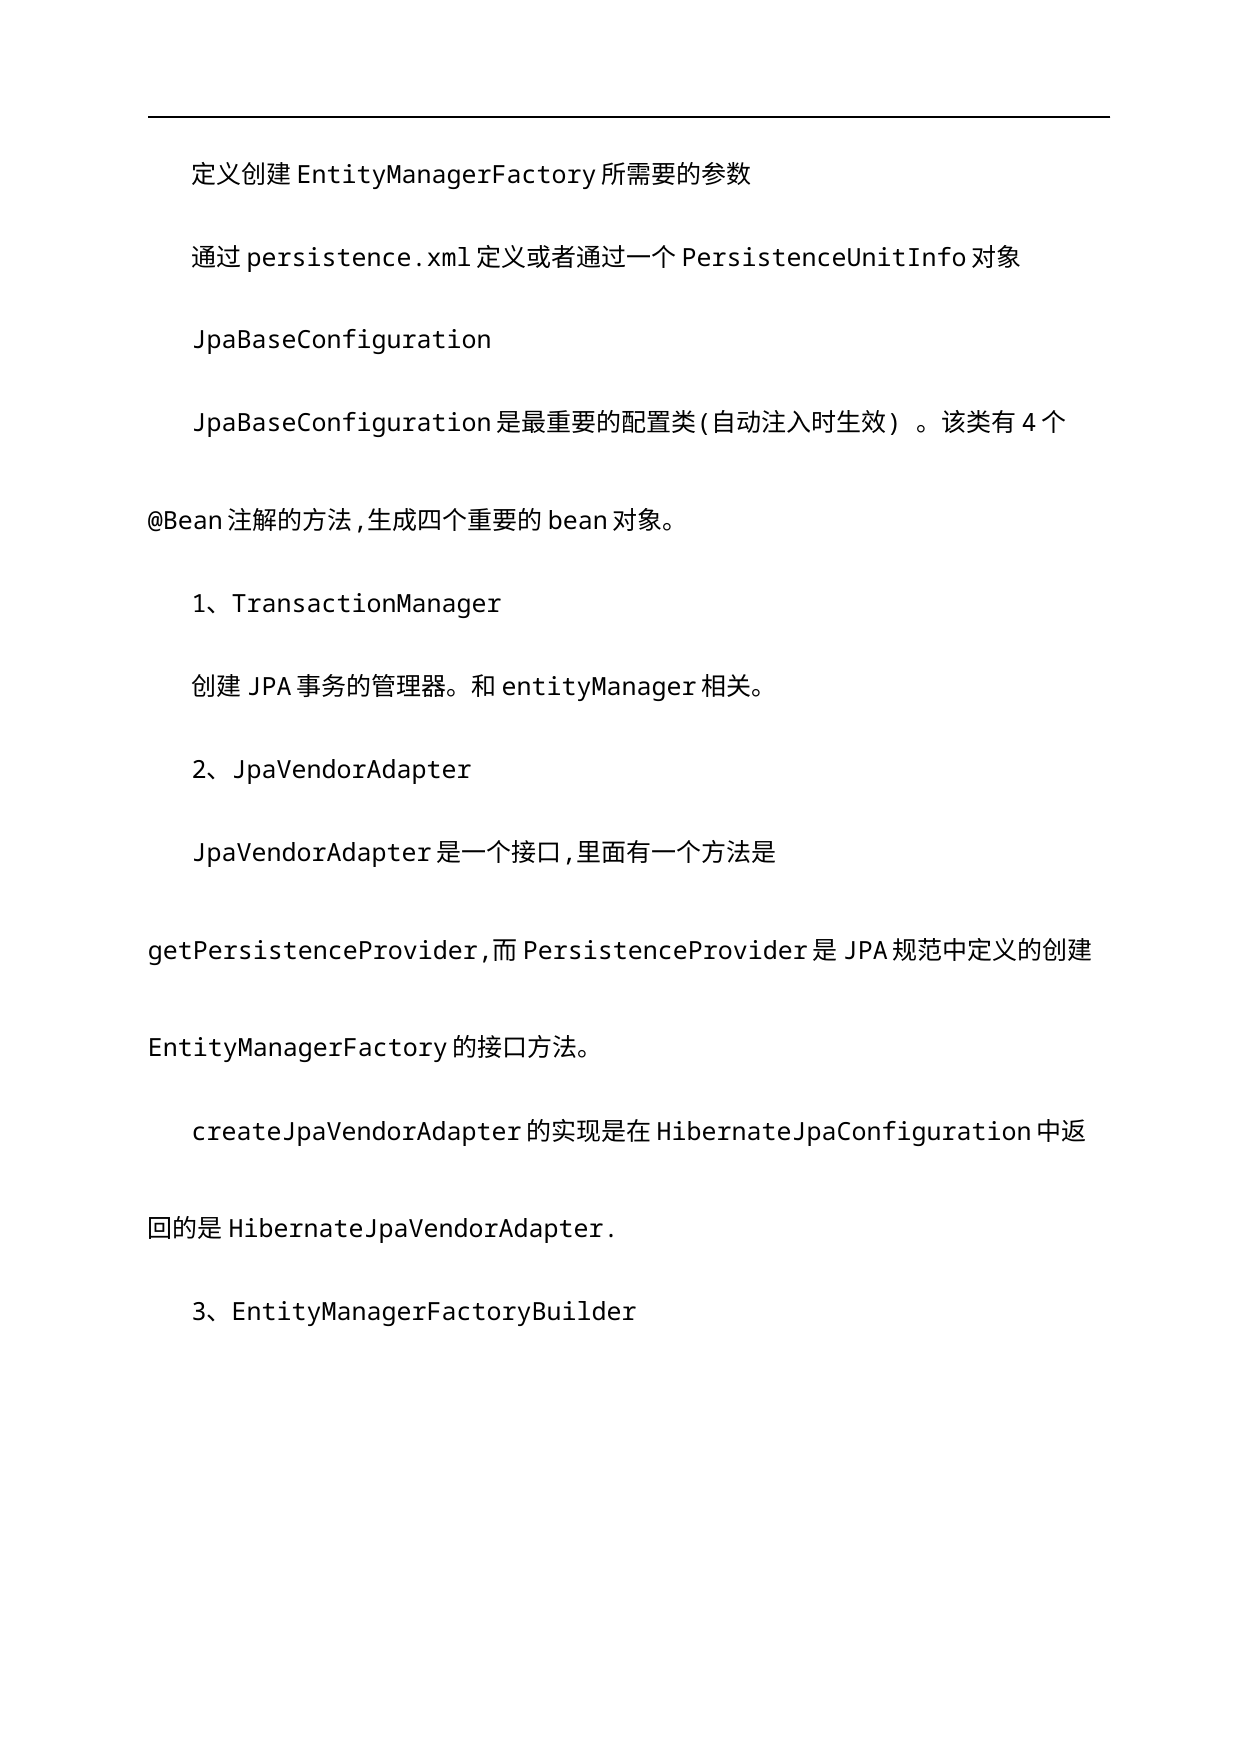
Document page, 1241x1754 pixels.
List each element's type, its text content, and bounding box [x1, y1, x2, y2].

text 3、EntityManagerFactoryBuilder [148, 1277, 1110, 1342]
text JpaBaseConfiguration是最重要的配置类(自动注入时生效) 。该类有4个@Bean注解的方法,生成四个重要的bean对象。 [148, 388, 1110, 551]
text 2、JpaVendorAdapter [148, 735, 1110, 800]
text JpaBaseConfiguration [148, 306, 1110, 371]
text 创建JPA事务的管理器。和entityManager相关。 [148, 652, 1110, 717]
text 定义创建EntityManagerFactory所需要的参数 [148, 140, 1110, 205]
text 通过persistence.xml定义或者通过一个PersistenceUnitInfo对象 [148, 223, 1110, 288]
text JpaVendorAdapter是一个接口,里面有一个方法是getPersistenceProvider,而PersistenceProvider是JPA规范中定义的创建EntityManagerFactory的接口方法。 [148, 818, 1110, 1078]
text createJpaVendorAdapter的实现是在HibernateJpaConfiguration中返回的是 HibernateJpaVendorAdapter. [148, 1097, 1110, 1259]
text 1、TransactionManager [148, 569, 1110, 634]
